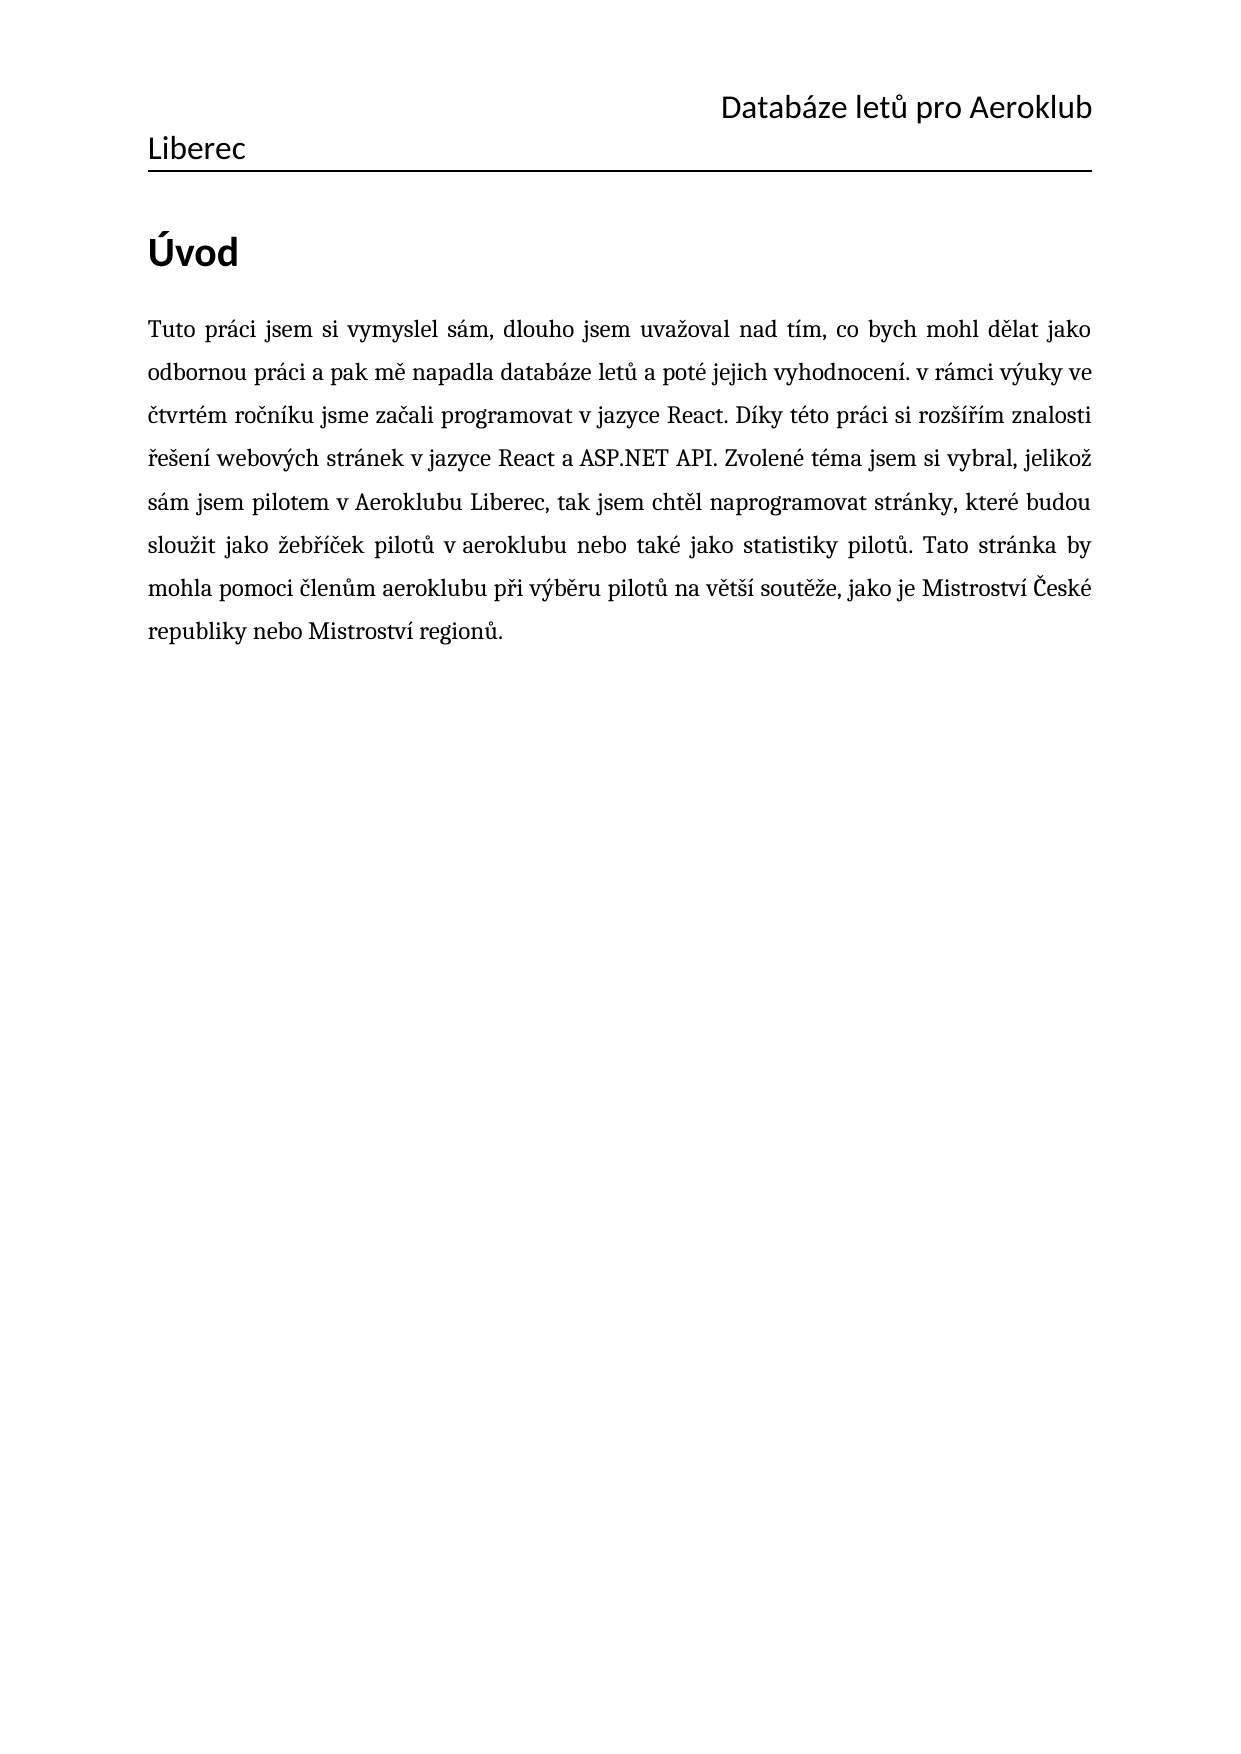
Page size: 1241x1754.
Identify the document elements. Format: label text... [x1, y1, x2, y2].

text Tuto práci jsem si vymyslel sám, dlouho jsem uvažoval nad tím, co bych mohl dělat jako odbornou práci a pak mě napadla databáze letů a poté jejich vyhodnocení. v rámci výuky ve čtvrtém ročníku jsme začali programovat v jazyce React. Díky této práci si rozšířím znalosti řešení webových stránek v jazyce React a ASP.NET API. Zvolené téma jsem si vybral, jelikož sám jsem pilotem v Aeroklubu Liberec, tak jsem chtěl naprogramovat stránky, které budou sloužit jako žebříček pilotů v aeroklubu nebo také jako statistiky pilotů. Tato stránka by mohla pomoci členům aeroklubu při výběru pilotů na větší soutěže, jako je Mistroství České republiky nebo Mistroství regionů. [148, 315, 1092, 646]
text Úvod [148, 226, 1092, 277]
